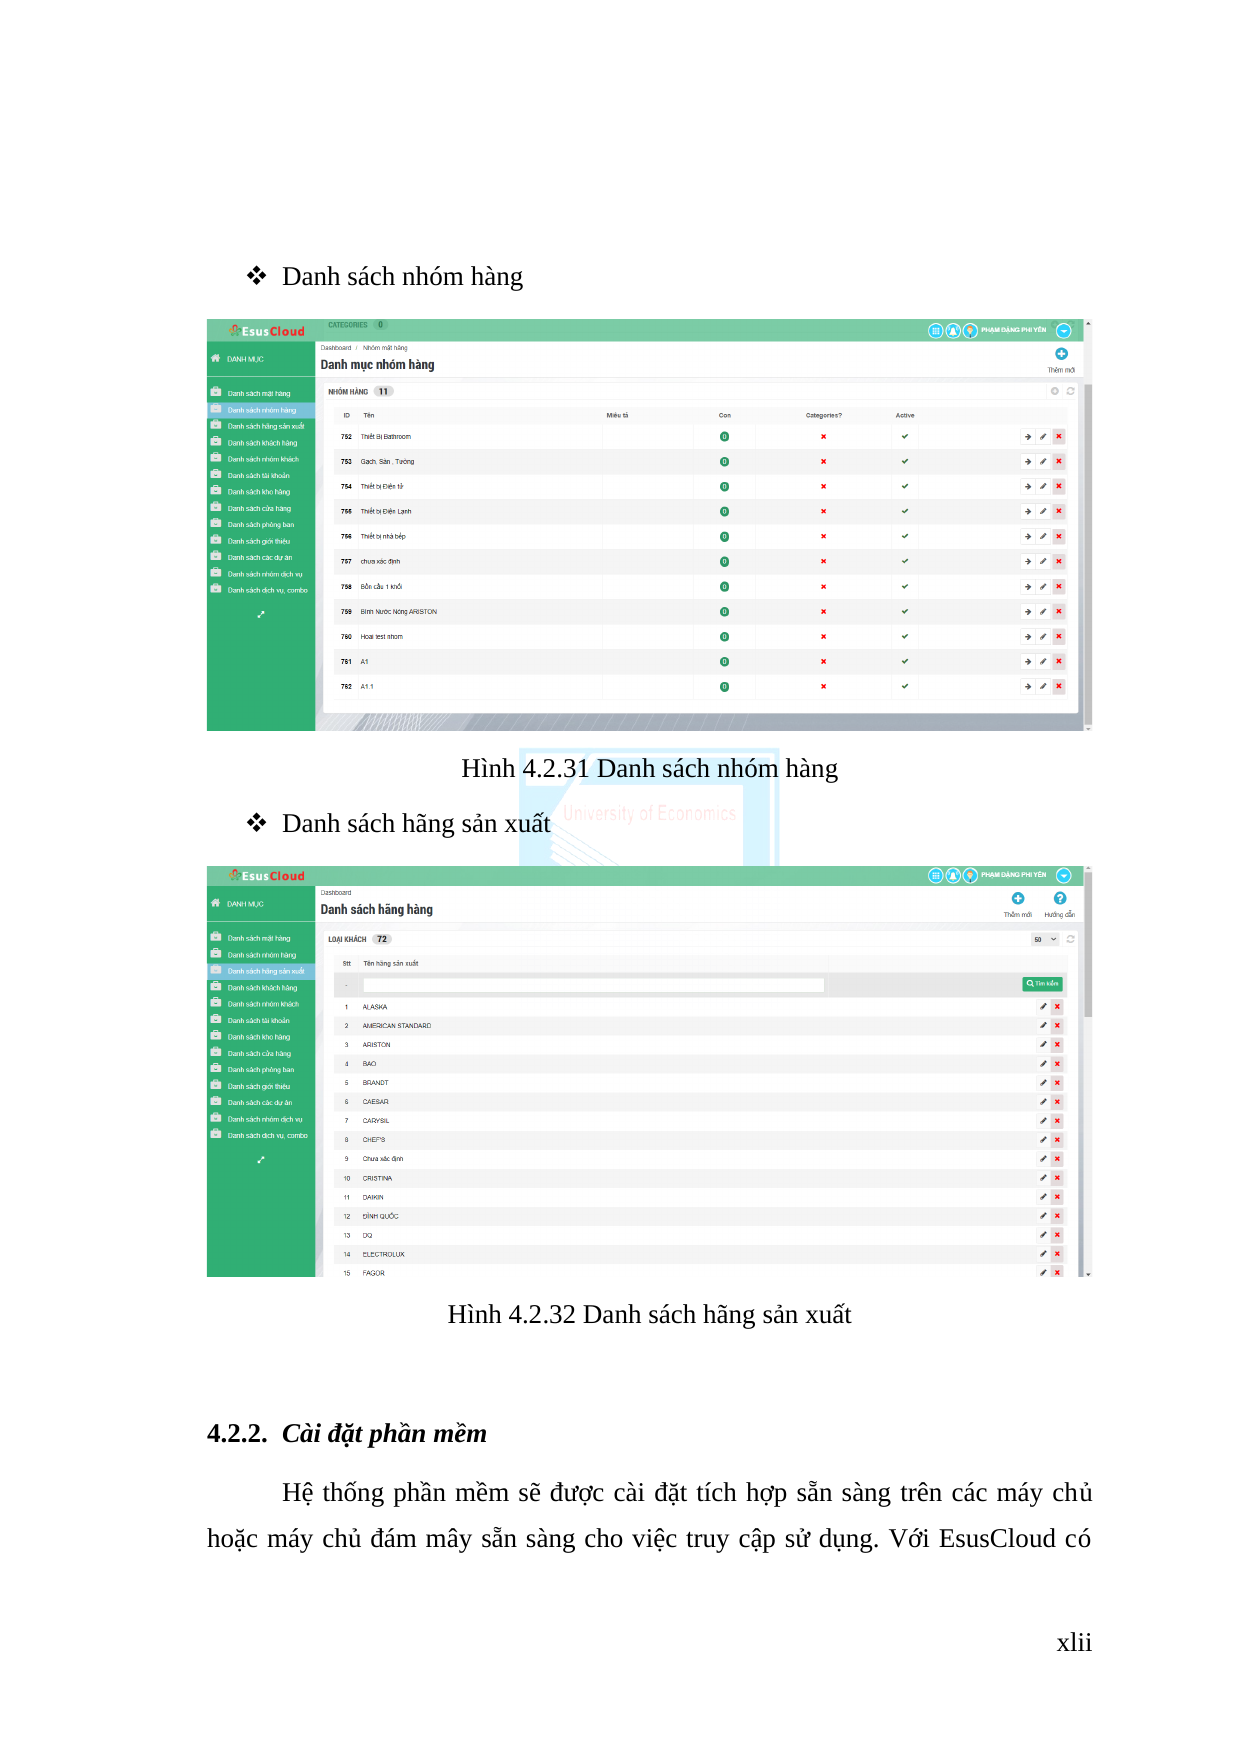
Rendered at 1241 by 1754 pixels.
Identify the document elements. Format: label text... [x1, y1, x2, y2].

subtitle Cài đặt phần mềm [207, 1417, 1092, 1448]
list Danh sách nhóm hàng [244, 260, 1092, 291]
picture [206, 319, 1093, 731]
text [207, 1476, 1092, 1554]
picture [206, 866, 1093, 1277]
list Danh sách hãng sản xuất [244, 807, 1092, 839]
